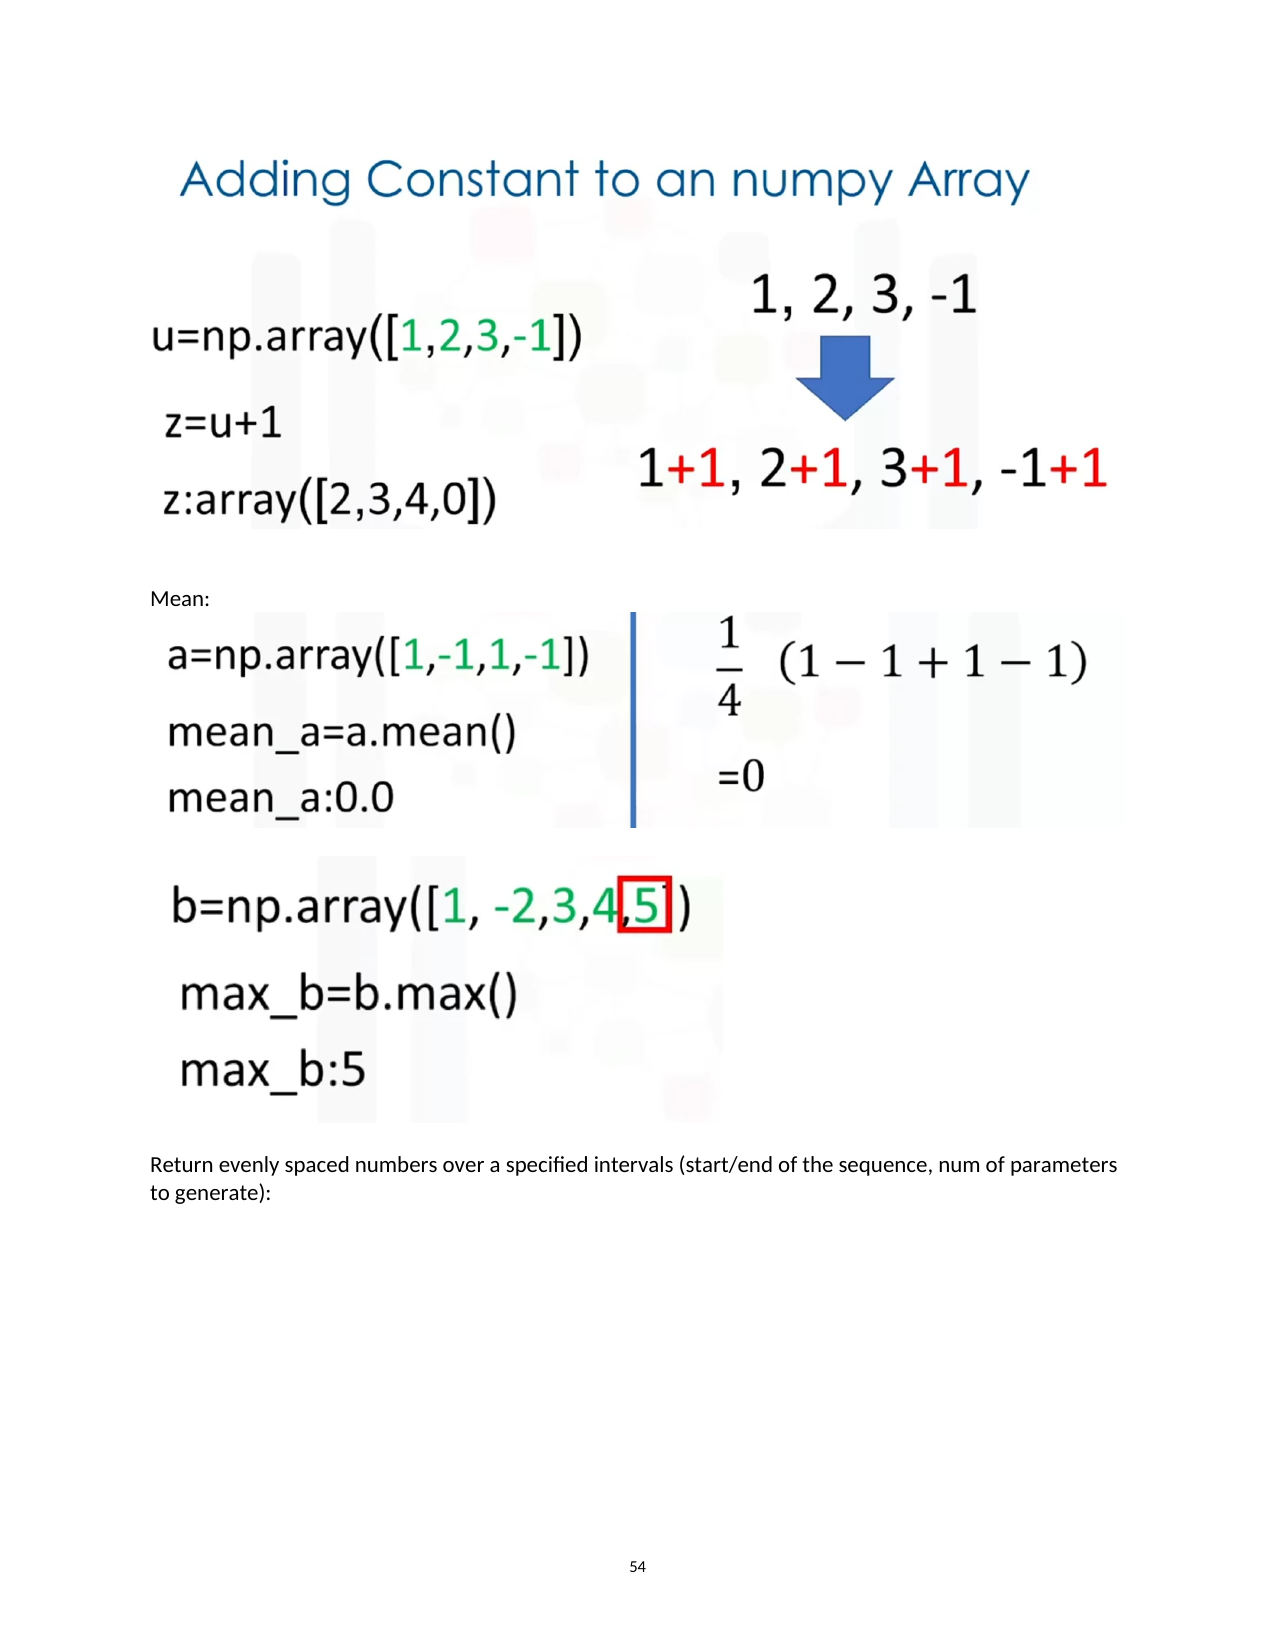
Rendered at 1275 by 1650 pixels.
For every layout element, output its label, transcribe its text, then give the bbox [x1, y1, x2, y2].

text Mean: [150, 584, 1125, 612]
text Return evenly spaced numbers over a specified intervals (start/end of the sequence, num of parameters to generate): [150, 1150, 1125, 1206]
picture [150, 612, 1125, 828]
picture [150, 150, 1125, 529]
picture [150, 856, 724, 1123]
